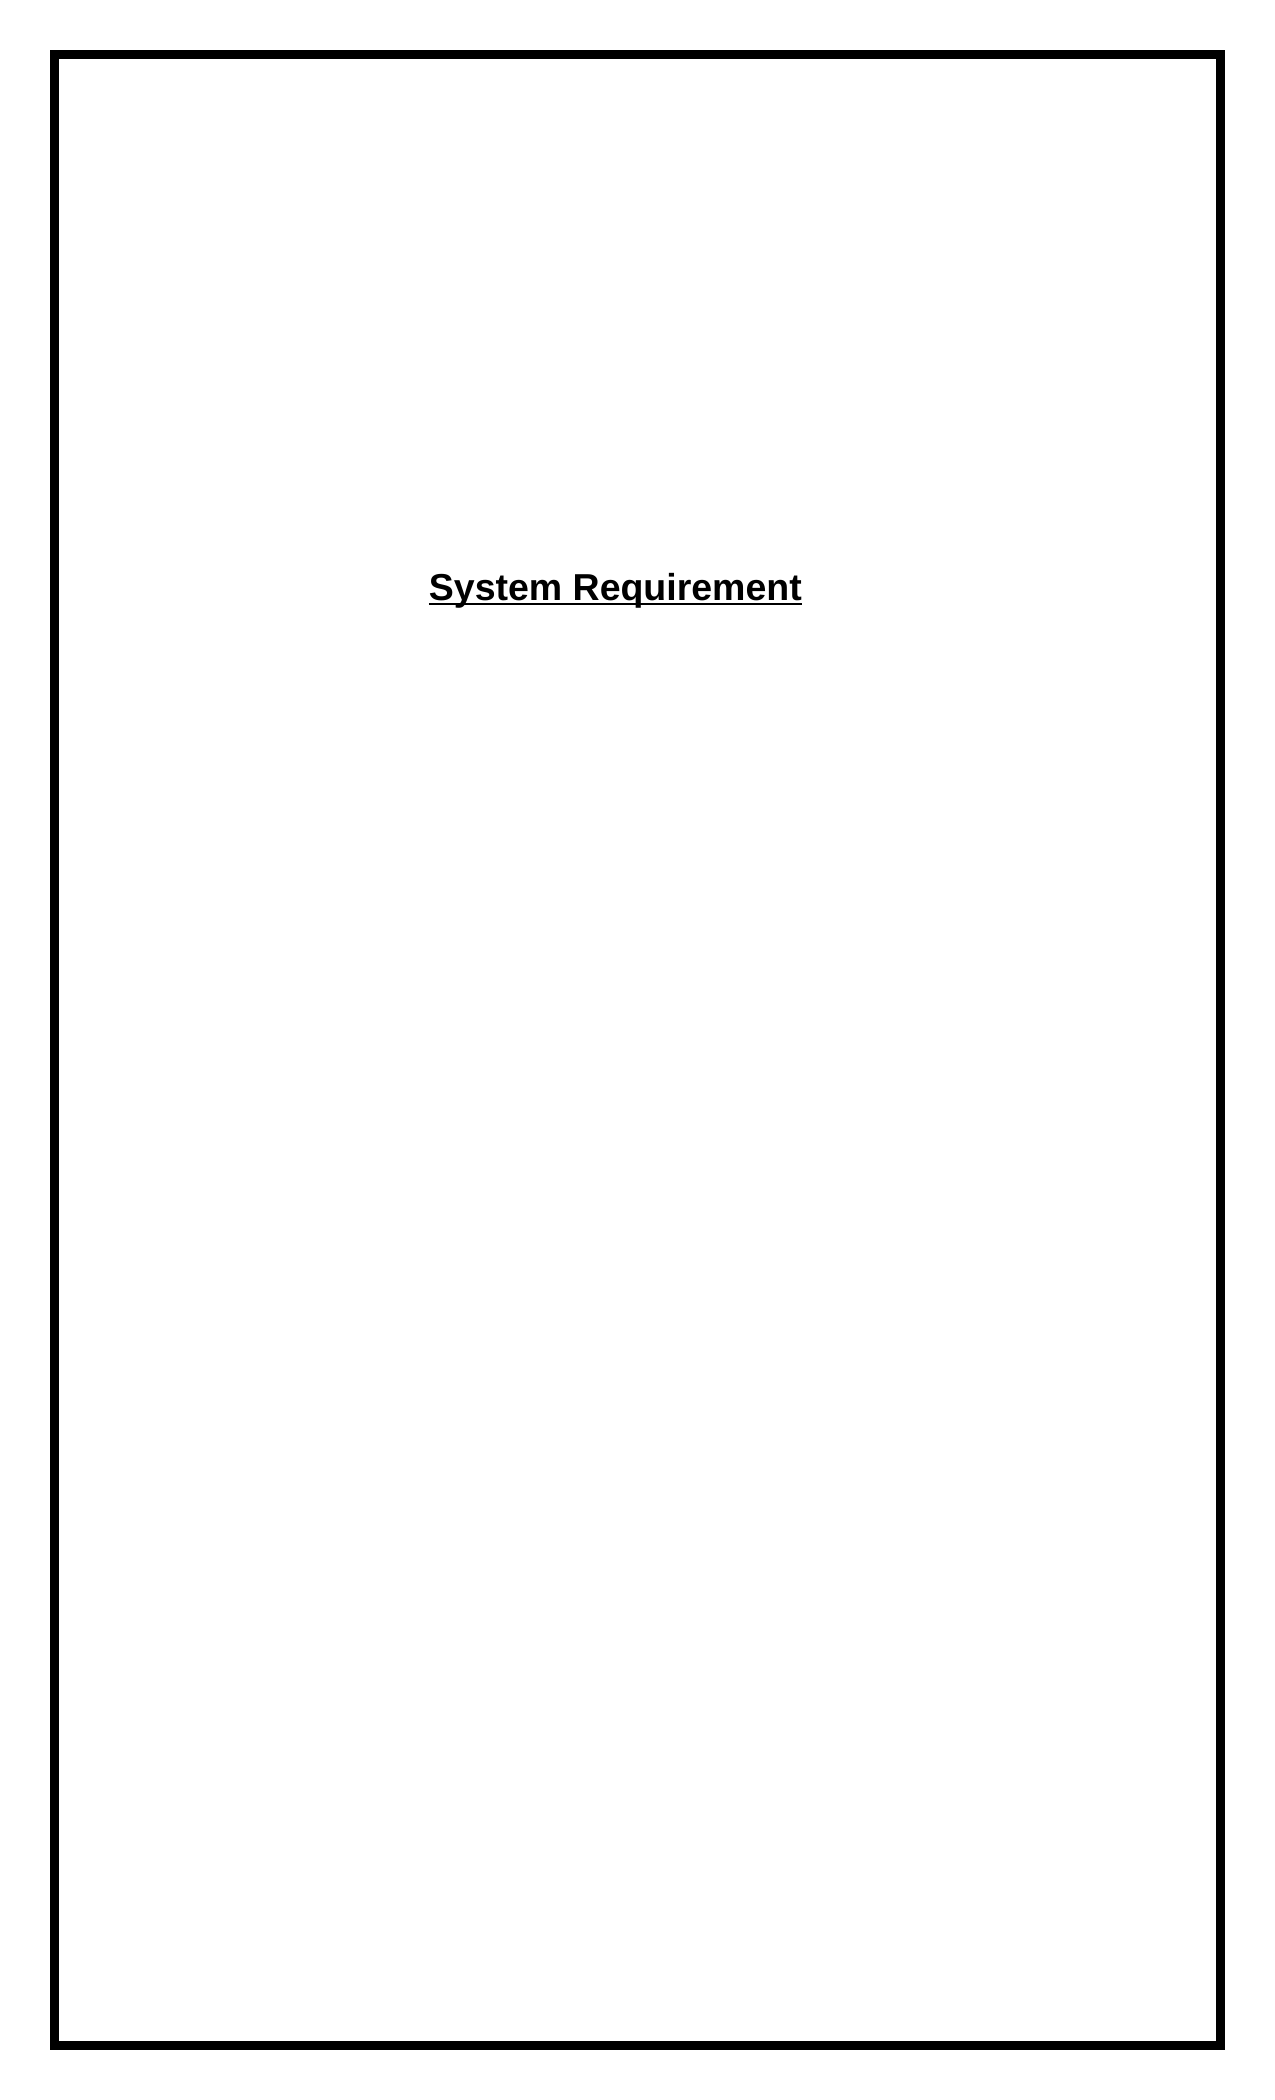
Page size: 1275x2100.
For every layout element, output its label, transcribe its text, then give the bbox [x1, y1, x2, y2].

text System Requirement [112, 566, 1162, 609]
